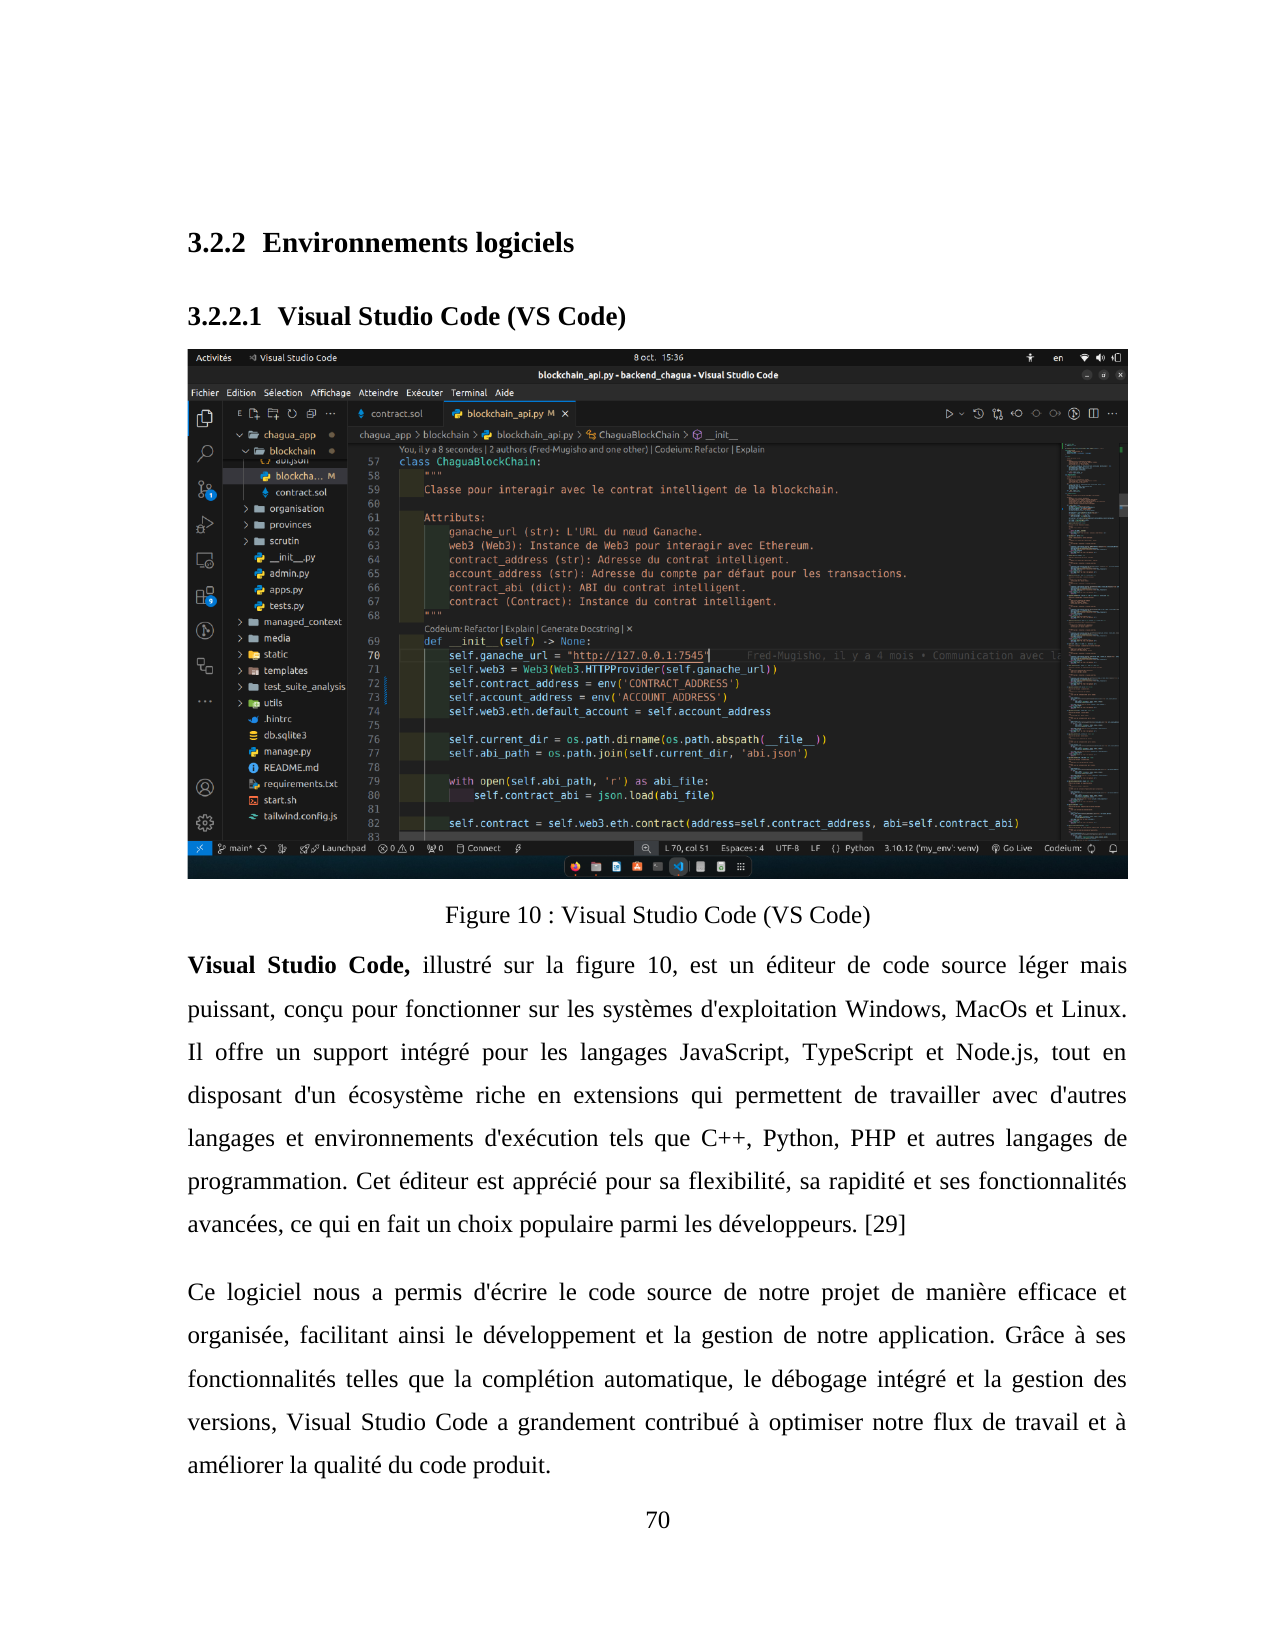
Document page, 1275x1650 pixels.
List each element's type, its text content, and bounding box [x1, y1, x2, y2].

text Ce logiciel nous a permis d'écrire le code source de notre projet de manière efficace et organisée, facilitant ainsi le développement et la gestion de notre application. Grâce à ses fonctionnalités telles que la complétion automatique, le débogage intégré et la gestion des versions, Visual Studio Code a grandement contribué à optimiser notre flux de travail et à améliorer la qualité du code produit. [187, 1277, 1128, 1479]
subtitle Environnements logiciels [187, 225, 1128, 258]
subtitle Visual Studio Code (VS Code) [187, 300, 1128, 331]
picture [187, 349, 1128, 879]
text Visual Studio Code, illustré sur la figure 10, est un éditeur de code source léger mais puissant, conçu pour fonctionner sur les systèmes d'exploitation Windows, MacOs et Linux. Il offre un support intégré pour les langages JavaScript, TypeScript et Node.js, tout en disposant d'un écosystème riche en extensions qui permettent de travailler avec d'autres langages et environnements d'exécution tels que C++, Python, PHP et autres langages de programmation. Cet éditeur est apprécié pour sa flexibilité, sa rapidité et ses fonctionnalités avancées, ce qui en fait un choix populaire parmi les développeurs. [187, 929, 1128, 1238]
